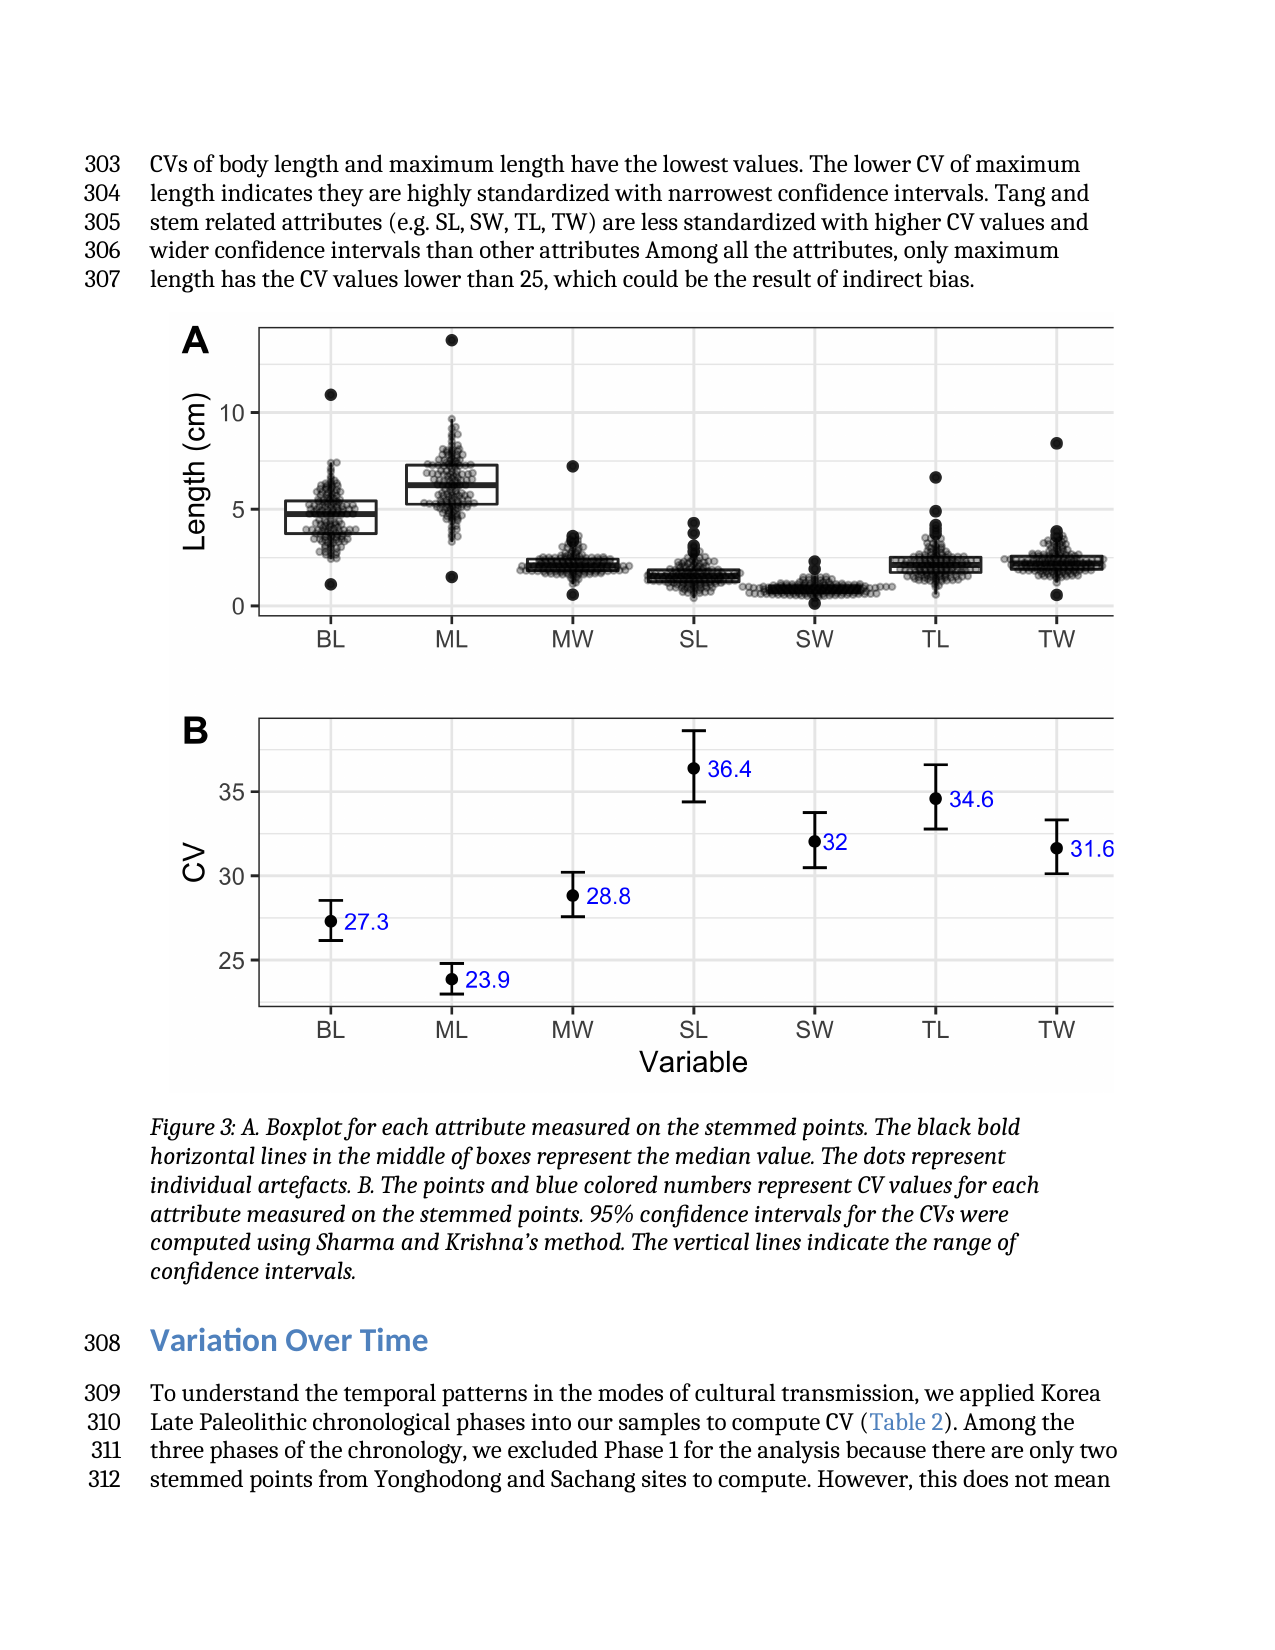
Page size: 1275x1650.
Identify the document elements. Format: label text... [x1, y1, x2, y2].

picture [168, 312, 1114, 1093]
table_header Figure 3: A. Boxplot for each attribute measured on the stemmed points. The black bold horizontal lines in the middle of boxes represent the median value. The dots represent individual artefacts. B. The points and blue colored numbers represent CV values for each attribute measured on the stemmed points. 95% confidence intervals for the CVs were computed using Sharma and Krishna’s method. The vertical lines indicate the range of confidence intervals. [139, 313, 1114, 1298]
subtitle Variation Over Time [150, 1319, 1125, 1360]
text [150, 150, 1125, 294]
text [150, 1379, 1125, 1494]
